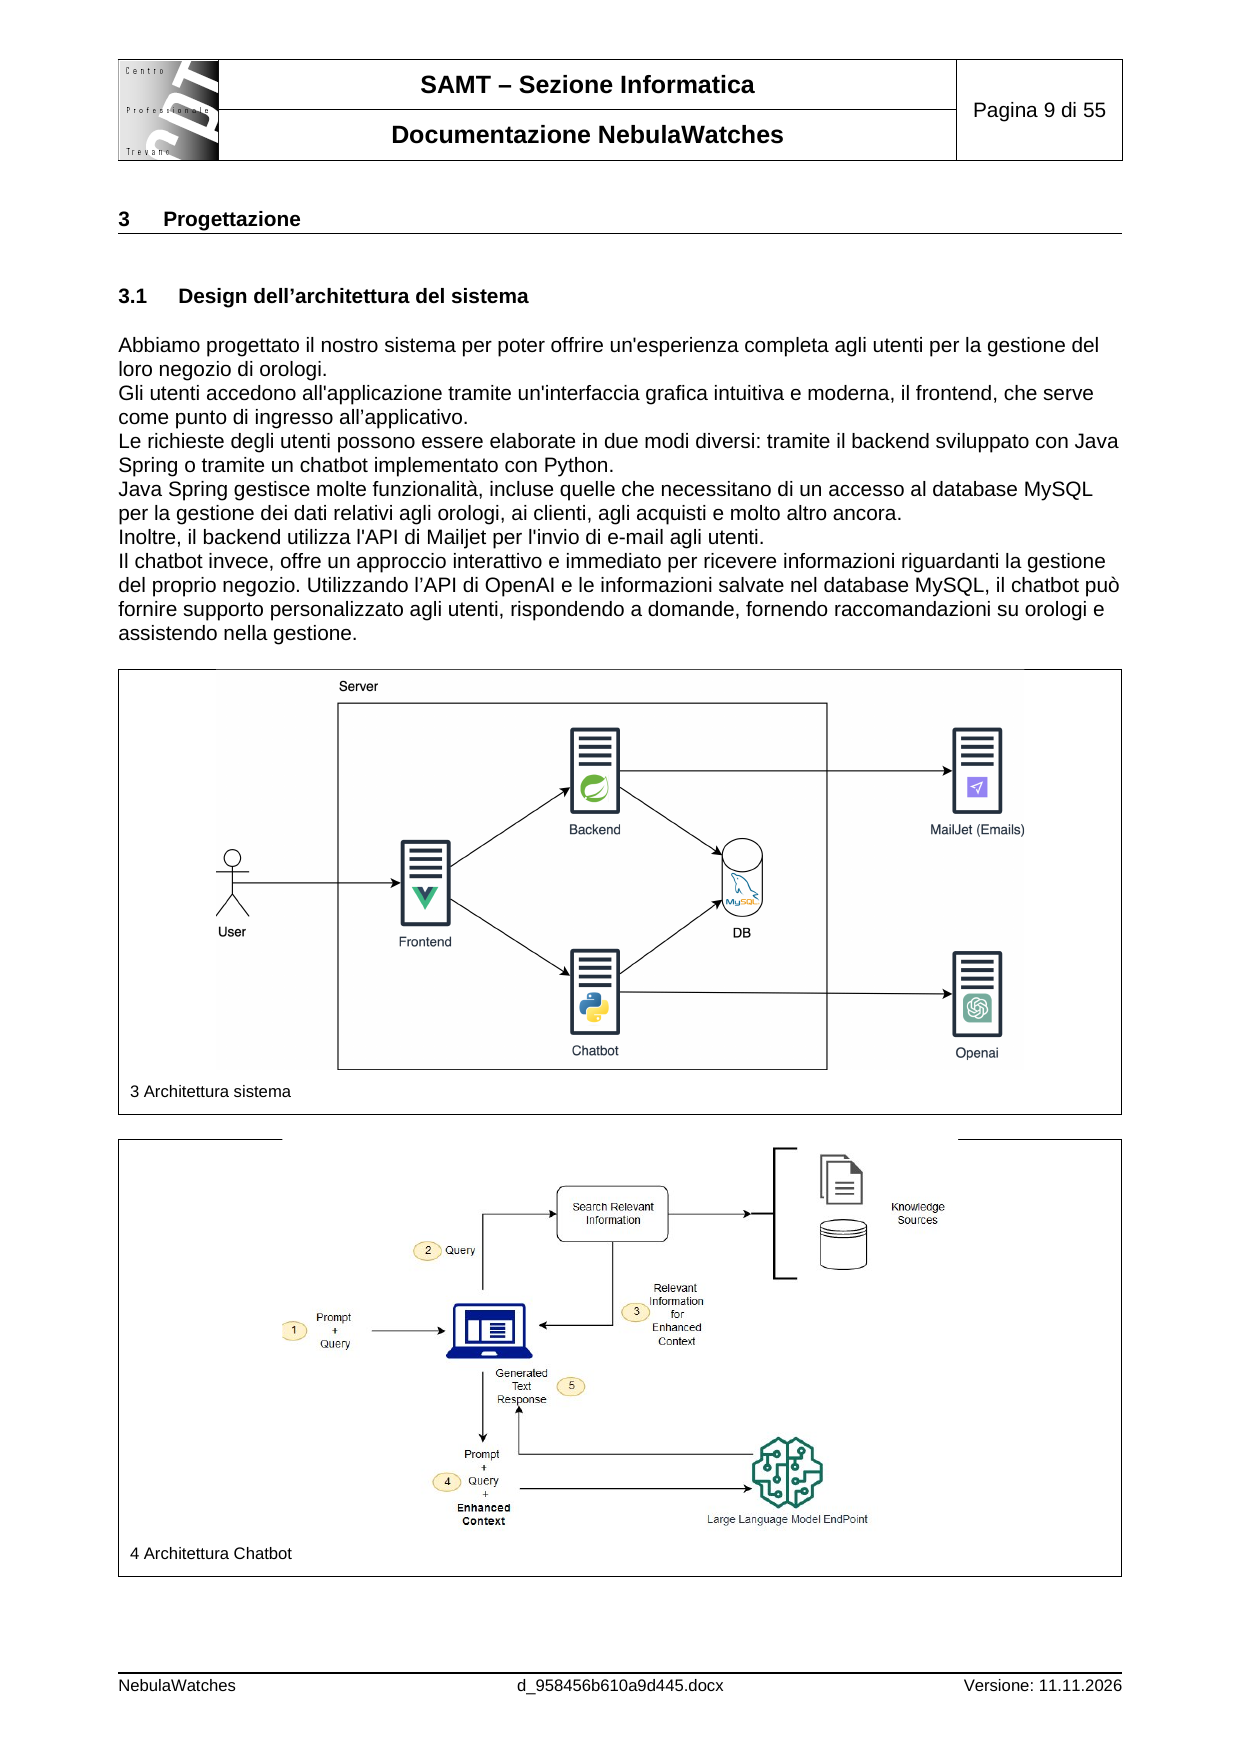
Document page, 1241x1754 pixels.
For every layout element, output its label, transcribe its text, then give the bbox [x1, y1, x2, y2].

subtitle Progettazione [118, 207, 1122, 233]
picture [118, 60, 219, 160]
text Gli utenti accedono all'applicazione tramite un'interfaccia grafica intuitiva e moderna, il frontend, che serve come punto di ingresso all’applicativo. [118, 381, 1122, 429]
text Le richieste degli utenti possono essere elaborate in due modi diversi: tramite il backend sviluppato con Java Spring o tramite un chatbot implementato con Python. [118, 429, 1122, 477]
text Abbiamo progettato il nostro sistema per poter offrire un'esperienza completa agli utenti per la gestione del loro negozio di orologi. [118, 333, 1122, 381]
picture [282, 1139, 959, 1532]
subtitle Design dell’architettura del sistema [118, 284, 1122, 308]
text Inoltre, il backend utilizza l'API di Mailjet per l'invio di e-mail agli utenti. [118, 525, 1122, 549]
text Java Spring gestisce molte funzionalità, incluse quelle che necessitano di un accesso al database MySQL per la gestione dei dati relativi agli orologi, ai clienti, agli acquisti e molto altro ancora. [118, 477, 1122, 525]
text Il chatbot invece, offre un approccio interattivo e immediato per ricevere informazioni riguardanti la gestione del proprio negozio. Utilizzando l’API di OpenAI e le informazioni salvate nel database MySQL, il chatbot può fornire supporto personalizzato agli utenti, rispondendo a domande, fornendo raccomandazioni su orologi e assistendo nella gestione. [118, 549, 1122, 645]
picture [216, 669, 1025, 1070]
